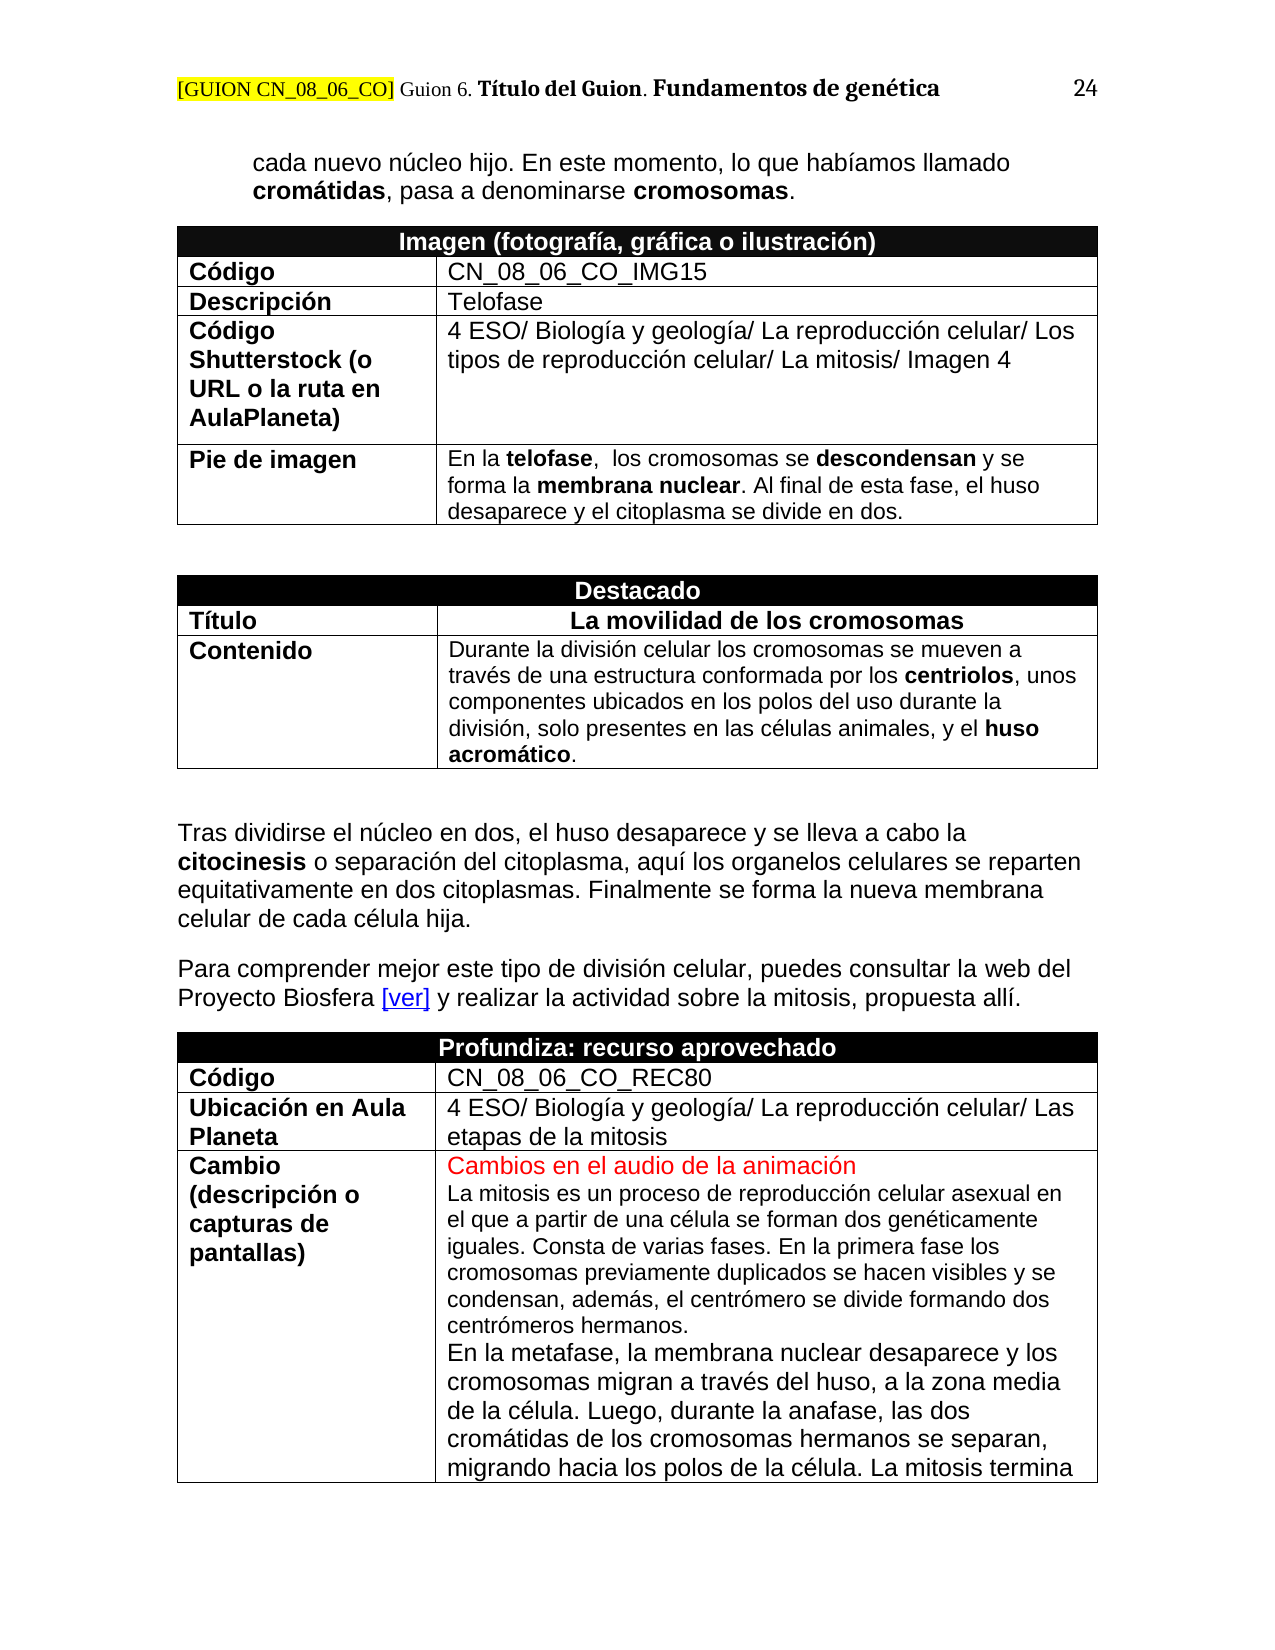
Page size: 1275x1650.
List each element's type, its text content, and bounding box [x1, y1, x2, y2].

table_cell La movilidad de los cromosomas [438, 606, 1097, 634]
table_cell Código [178, 1063, 435, 1092]
table_cell Durante la división celular los cromosomas se mueven a través de una estructura conformada por los centriolos, unos componentes ubicados en los polos del uso durante la división, solo presentes en las células animales, y el huso acromático. [438, 636, 1097, 767]
table_cell Telofase [437, 287, 1097, 315]
table_cell CN_08_06_CO_IMG15 [437, 257, 1097, 286]
text Para comprender mejor este tipo de división celular, puedes consultar la web del Proyecto Biosfera [ver] y realizar la actividad sobre la mitosis, propuesta allí. [177, 954, 1098, 1011]
table_cell 4 ESO/ Biología y geología/ La reproducción celular/ Los tipos de reproducción celular/ La mitosis/ Imagen 4 [437, 316, 1097, 444]
table_cell Ubicación en Aula Planeta [178, 1093, 435, 1150]
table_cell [178, 1151, 435, 1482]
table_cell Descripción [178, 287, 436, 315]
table_cell Pie de imagen [178, 445, 436, 524]
table_cell Contenido [178, 636, 437, 767]
table_cell Título [178, 606, 437, 634]
table_header Destacado [178, 576, 1097, 605]
table_cell Código Shutterstock (o URL o la ruta en AulaPlaneta) [178, 316, 436, 444]
table_cell En la telofase, los cromosomas se descondensan y se forma la membrana nuclear. Al final de esta fase, el huso desaparece y el citoplasma se divide en dos. [437, 445, 1097, 524]
table_cell CN_08_06_CO_REC80 [436, 1063, 1097, 1092]
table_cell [436, 1151, 1097, 1482]
text Tras dividirse el núcleo en dos, el huso desaparece y se lleva a cabo la citocinesis o separación del citoplasma, aquí los organelos celulares se reparten equitativamente en dos citoplasmas. Finalmente se forma la nueva membrana celular de cada célula hija. [177, 818, 1098, 933]
table_cell 4 ESO/ Biología y geología/ La reproducción celular/ Las etapas de la mitosis [436, 1093, 1097, 1150]
table_cell Código [178, 257, 436, 286]
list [215, 148, 1098, 205]
table_header Imagen (fotografía, gráfica o ilustración) [178, 227, 1097, 256]
table_header Profundiza: recurso aprovechado [178, 1033, 1097, 1062]
